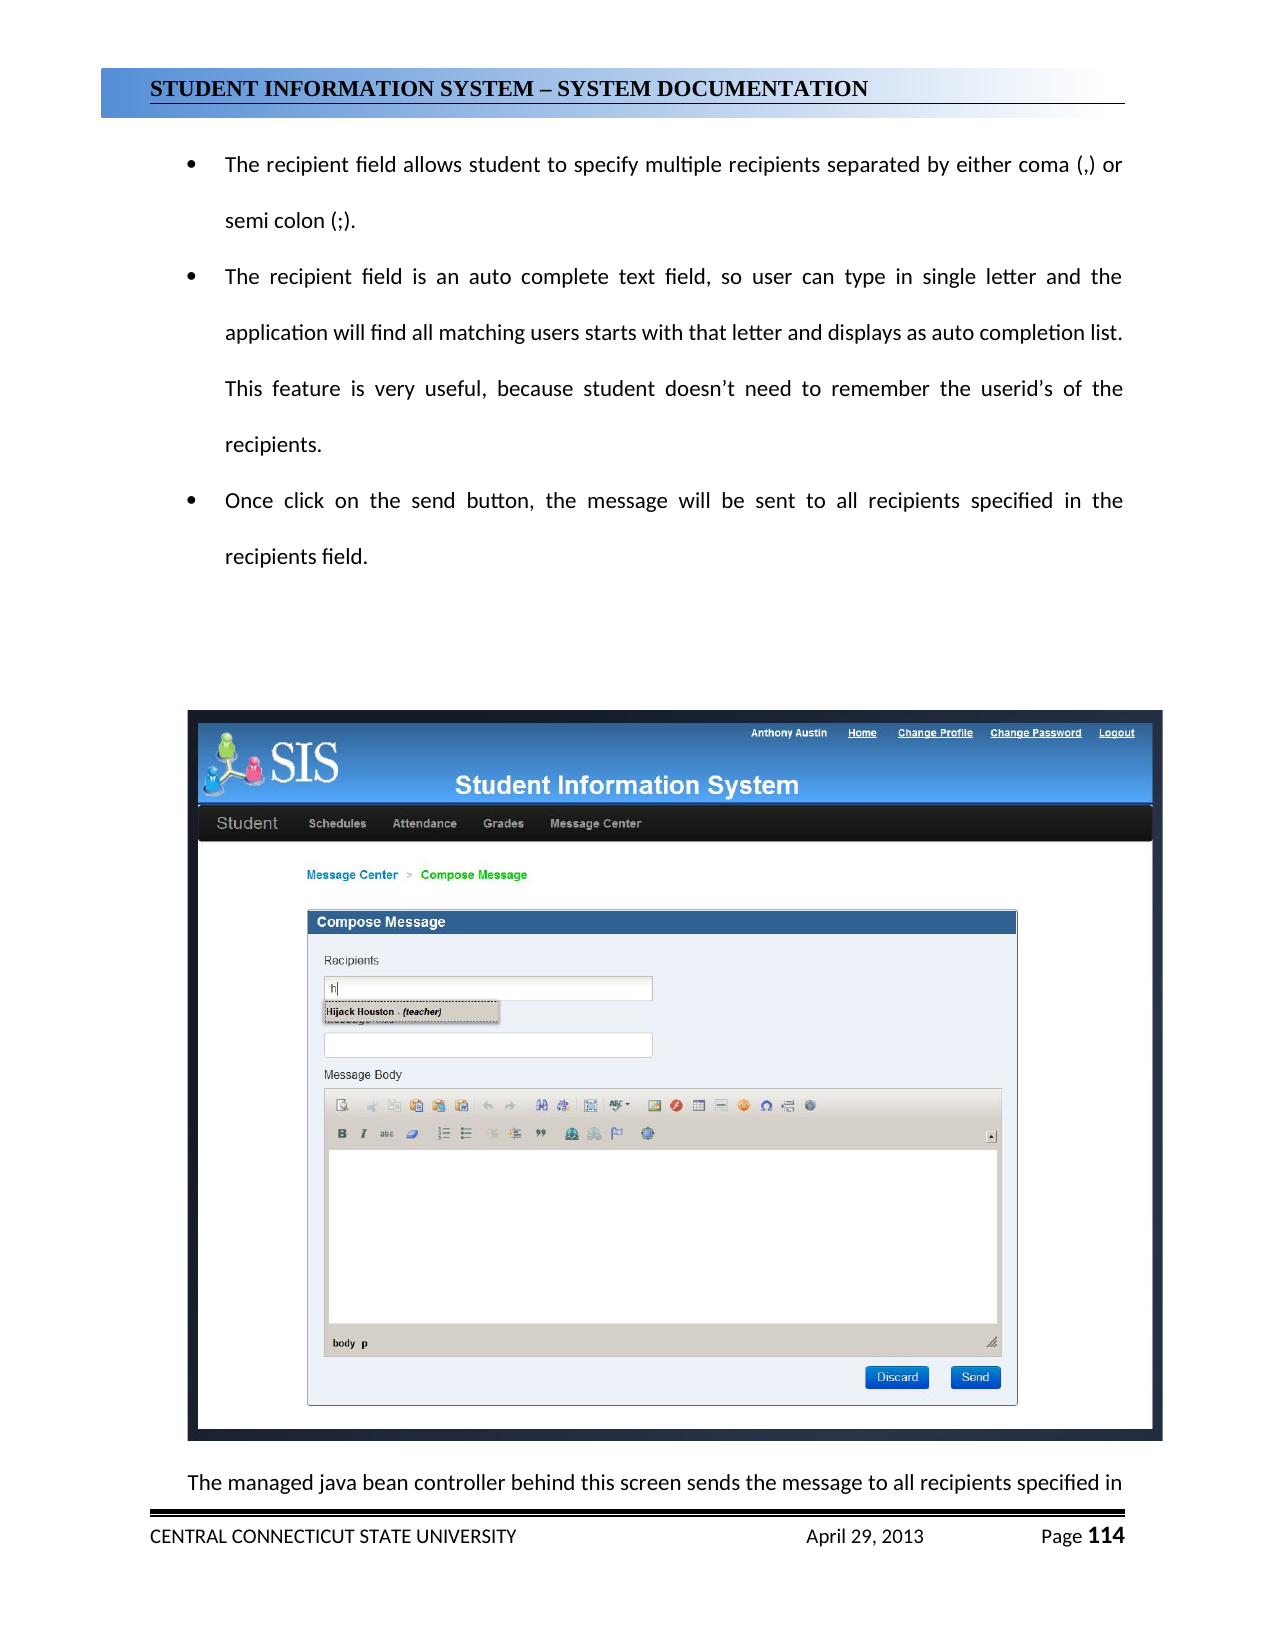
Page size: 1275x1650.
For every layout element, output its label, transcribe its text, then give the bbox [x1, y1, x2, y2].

list The recipient field allows student to specify multiple recipients separated by either coma (,) or semi colon (;). [187, 150, 1125, 234]
picture [187, 710, 1163, 1441]
list The recipient field is an auto complete text field, so user can type in single letter and the application will find all matching users starts with that letter and displays as auto completion list. This feature is very useful, because student doesn’t need to remember the userid’s of the recipients. [187, 262, 1125, 458]
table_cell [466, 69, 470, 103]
list Once click on the send button, the message will be sent to all recipients specified in the recipients field. [187, 486, 1125, 570]
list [187, 1441, 1125, 1496]
